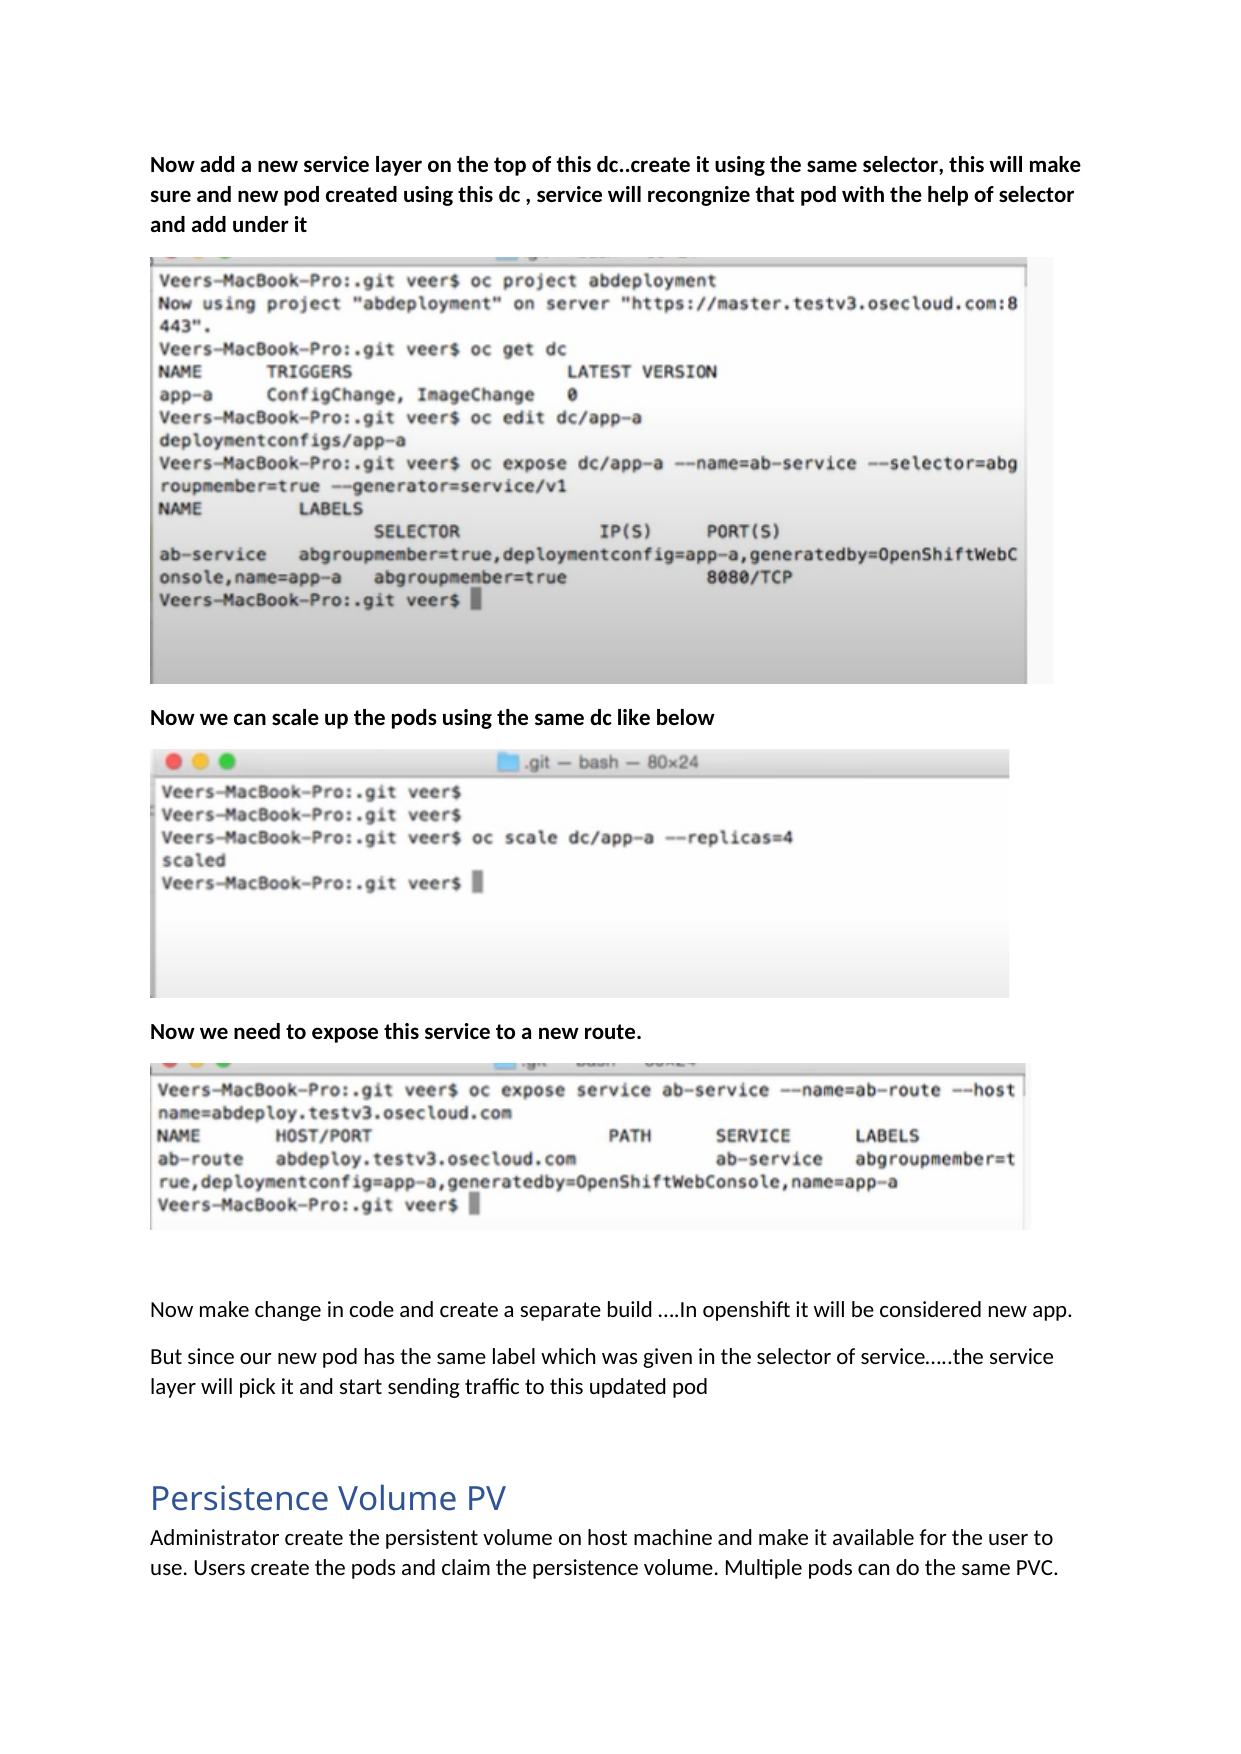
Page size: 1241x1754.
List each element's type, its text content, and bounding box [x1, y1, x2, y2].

picture [150, 1063, 1032, 1230]
subtitle Persistence Volume PV [150, 1474, 1090, 1520]
text Now add a new service layer on the top of this dc..create it using the same selector, this will make sure and new pod created using this dc , service will recongnize that pod with the help of selector and add under it [150, 150, 1090, 238]
text Administrator create the persistent volume on host machine and make it available for the user to use. Users create the pods and claim the persistence volume. Multiple pods can do the same PVC. [150, 1523, 1090, 1581]
text But since our new pod has the same label which was given in the selector of service…..the service layer will pick it and start sending traffic to this updated pod [150, 1342, 1090, 1400]
picture [150, 749, 1010, 998]
text Now we can scale up the pods using the same dc like below [150, 703, 1090, 731]
picture [150, 257, 1054, 684]
text Now make change in code and create a separate build ….In openshift it will be considered new app. [150, 1295, 1090, 1323]
text Now we need to expose this service to a new route. [150, 1017, 1090, 1045]
